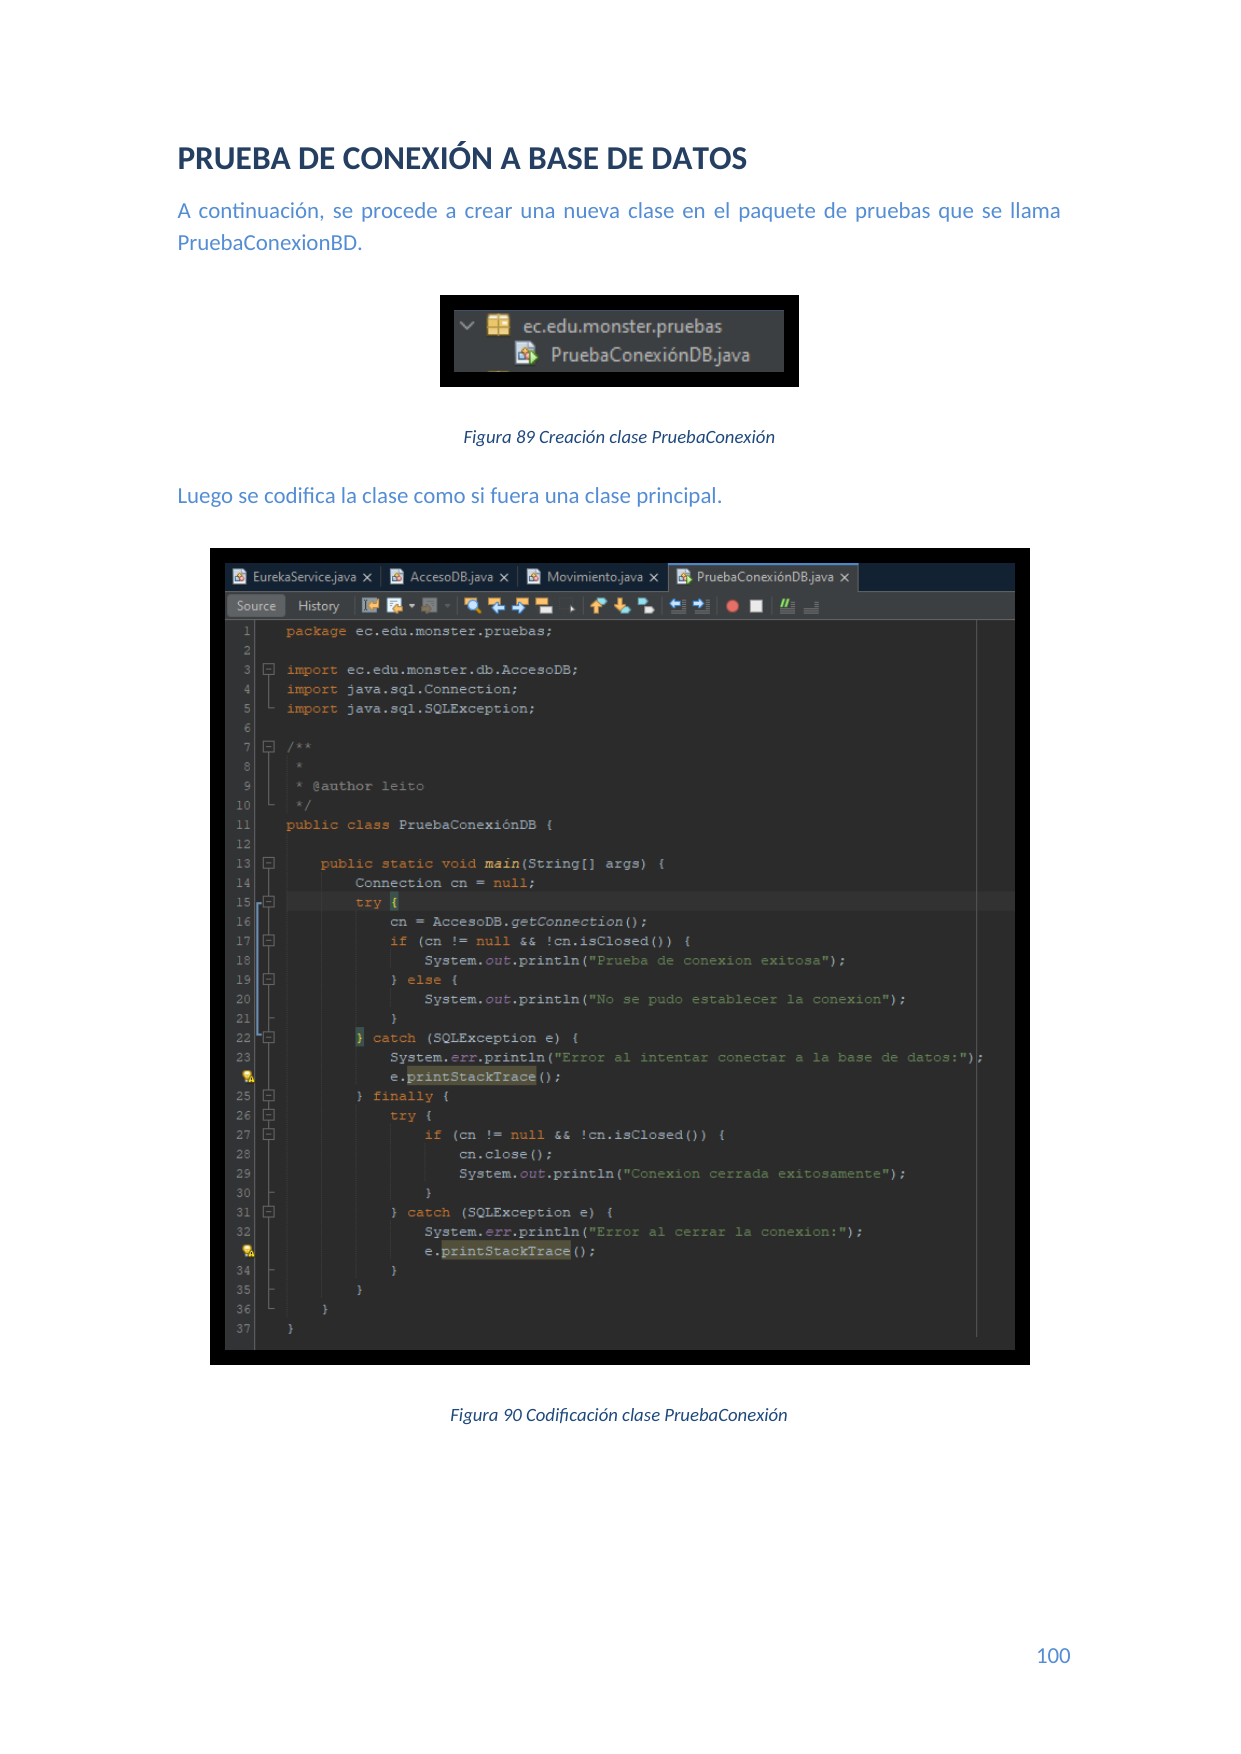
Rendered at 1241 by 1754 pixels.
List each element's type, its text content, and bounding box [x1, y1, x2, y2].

picture [454, 310, 784, 372]
text Figura 89 Creación clase PruebaConexión [177, 425, 1063, 448]
text Figura 90 Codificación clase PruebaConexión [177, 1404, 1063, 1427]
subtitle PRUEBA DE CONEXIÓN A BASE DE DATOS [177, 137, 1063, 178]
text Luego se codifica la clase como si fuera una clase principal. [177, 482, 1063, 510]
text A continuación, se procede a crear una nueva clase en el paquete de pruebas que se llama PruebaConexionBD. [177, 196, 1063, 257]
picture [225, 563, 1015, 1350]
